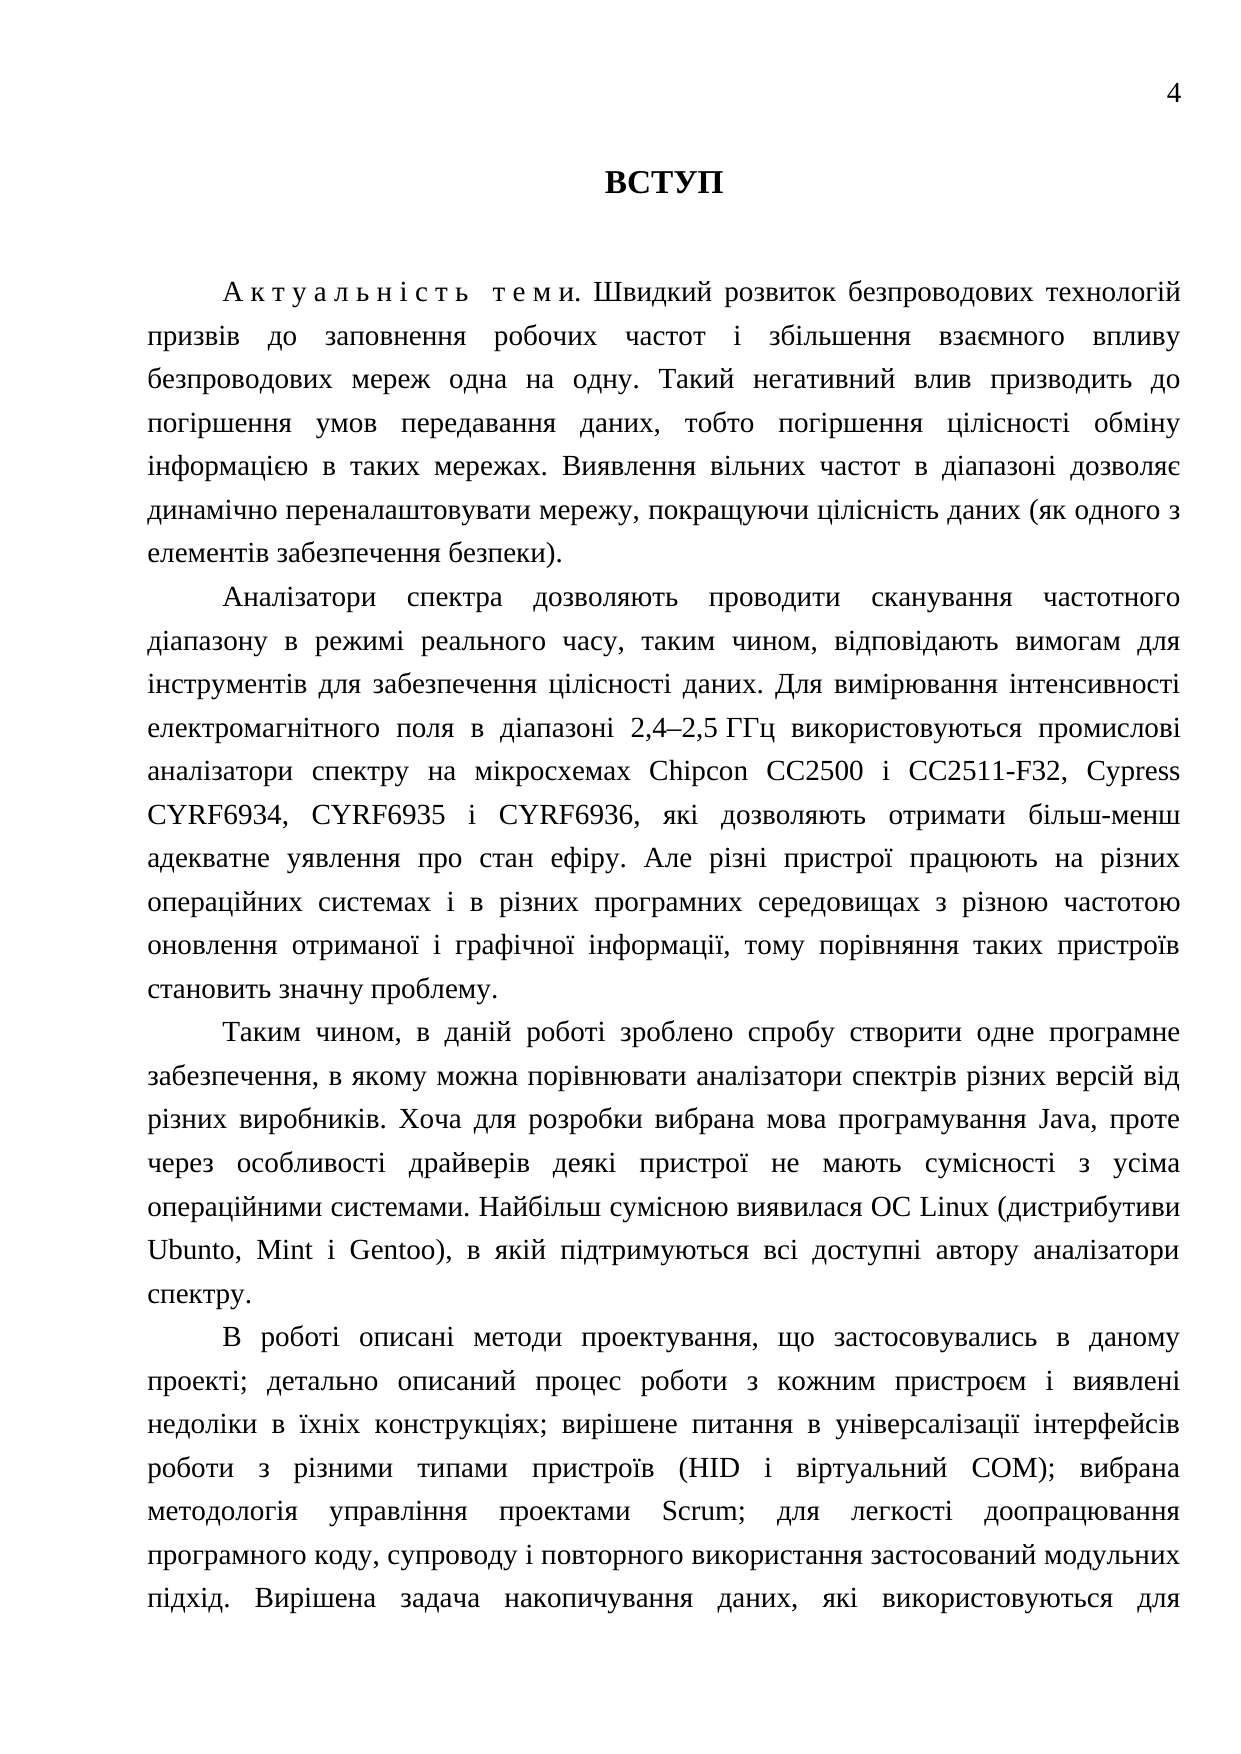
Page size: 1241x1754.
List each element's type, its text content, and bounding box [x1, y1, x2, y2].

text Аналізатори спектра дозволяють проводити сканування частотного діапазону в режимі реального часу, таким чином, відповідають вимогам для інструментів для забезпечення цілісності даних. Для вимірювання інтенсивності електромагнітного поля в діапазоні 2,4–2,5 ГГц використовуються промислові аналізатори спектру на мікросхемах Chipcon CC2500 і CC2511-F32, Cypress CYRF6934, CYRF6935 і CYRF6936, які дозволяють отримати більш-менш адекватне уявлення про стан ефіру. Але різні пристрої працюють на різних операційних системах і в різних програмних середовищах з різною частотою оновлення отриманої і графічної інформації, тому порівняння таких пристроїв становить значну проблему. [147, 579, 1181, 1004]
text Таким чином, в даній роботі зроблено спробу створити одне програмне забезпечення, в якому можна порівнювати аналізатори спектрів різних версій від різних виробників. Хоча для розробки вибрана мова програмування Java, проте через особливості драйверів деякі пристрої не мають сумісності з усіма операційними системами. Найбільш сумісною виявилася ОС Linux (дистрибутиви Ubunto, Mint і Gentoo), в якій підтримуються всі доступні автору аналізатори спектру. [147, 1014, 1181, 1309]
text А к т у а л ь н і с т ь т е м и. Швидкий розвиток безпроводових технологій призвів до заповнення робочих частот і збільшення взаємного впливу безпроводових мереж одна на одну. Такий негативний влив призводить до погіршення умов передавання даних, тобто погіршення цілісності обміну інформацією в таких мережах. Виявлення вільних частот в діапазоні дозволяє динамічно переналаштовувати мережу, покращуючи цілісність даних (як одного з елементів забезпечення безпеки). [147, 274, 1181, 569]
subtitle Вступ [147, 162, 1181, 200]
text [147, 1319, 1181, 1614]
